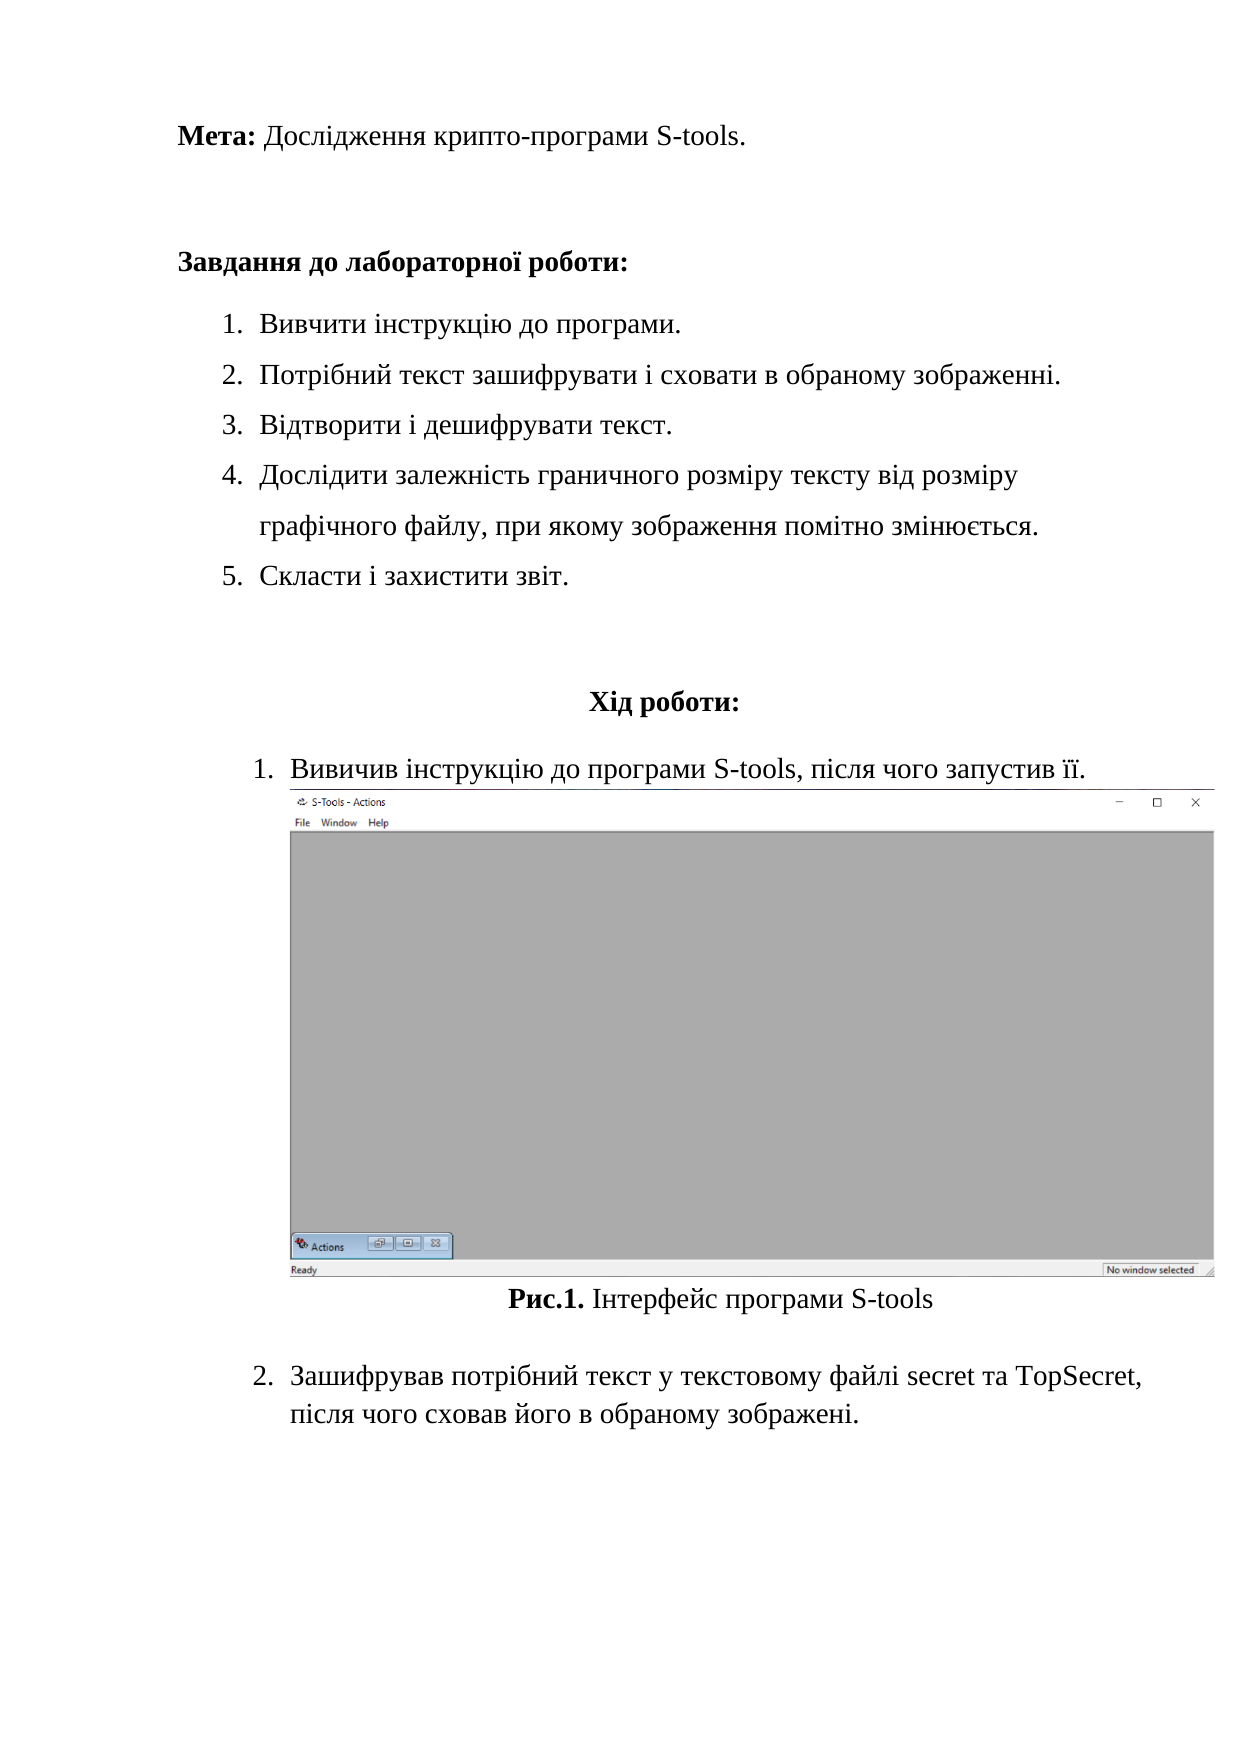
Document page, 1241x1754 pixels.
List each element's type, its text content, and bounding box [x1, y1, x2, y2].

list Вивичив інструкцію до програми S-tools, після чого запустив її. [252, 751, 1152, 784]
list Вивчити інструкцію до програми. [222, 307, 1152, 340]
text Хід роботи: [177, 684, 1152, 717]
picture [289, 789, 1215, 1277]
text Завдання до лабораторної роботи: [177, 244, 1152, 277]
list Відтворити і дешифрувати текст. [222, 407, 1152, 441]
list Дослідити залежність граничного розміру тексту від розміру графічного файлу, при якому зображення помітно змінюється. [222, 457, 1152, 541]
list Зашифрував потрібний текст у текстовому файлі secret та TopSecret, після чого сховав його в обраному зображені. [252, 1358, 1152, 1430]
list Рис.1. Інтерфейс програми S-tools [290, 1281, 1152, 1314]
list Скласти і захистити звіт. [222, 558, 1152, 592]
list Потрібний текст зашифрувати і сховати в обраному зображенні. [222, 357, 1152, 390]
text Мета: Дослідження крипто-програми S-tools. [177, 118, 1152, 152]
